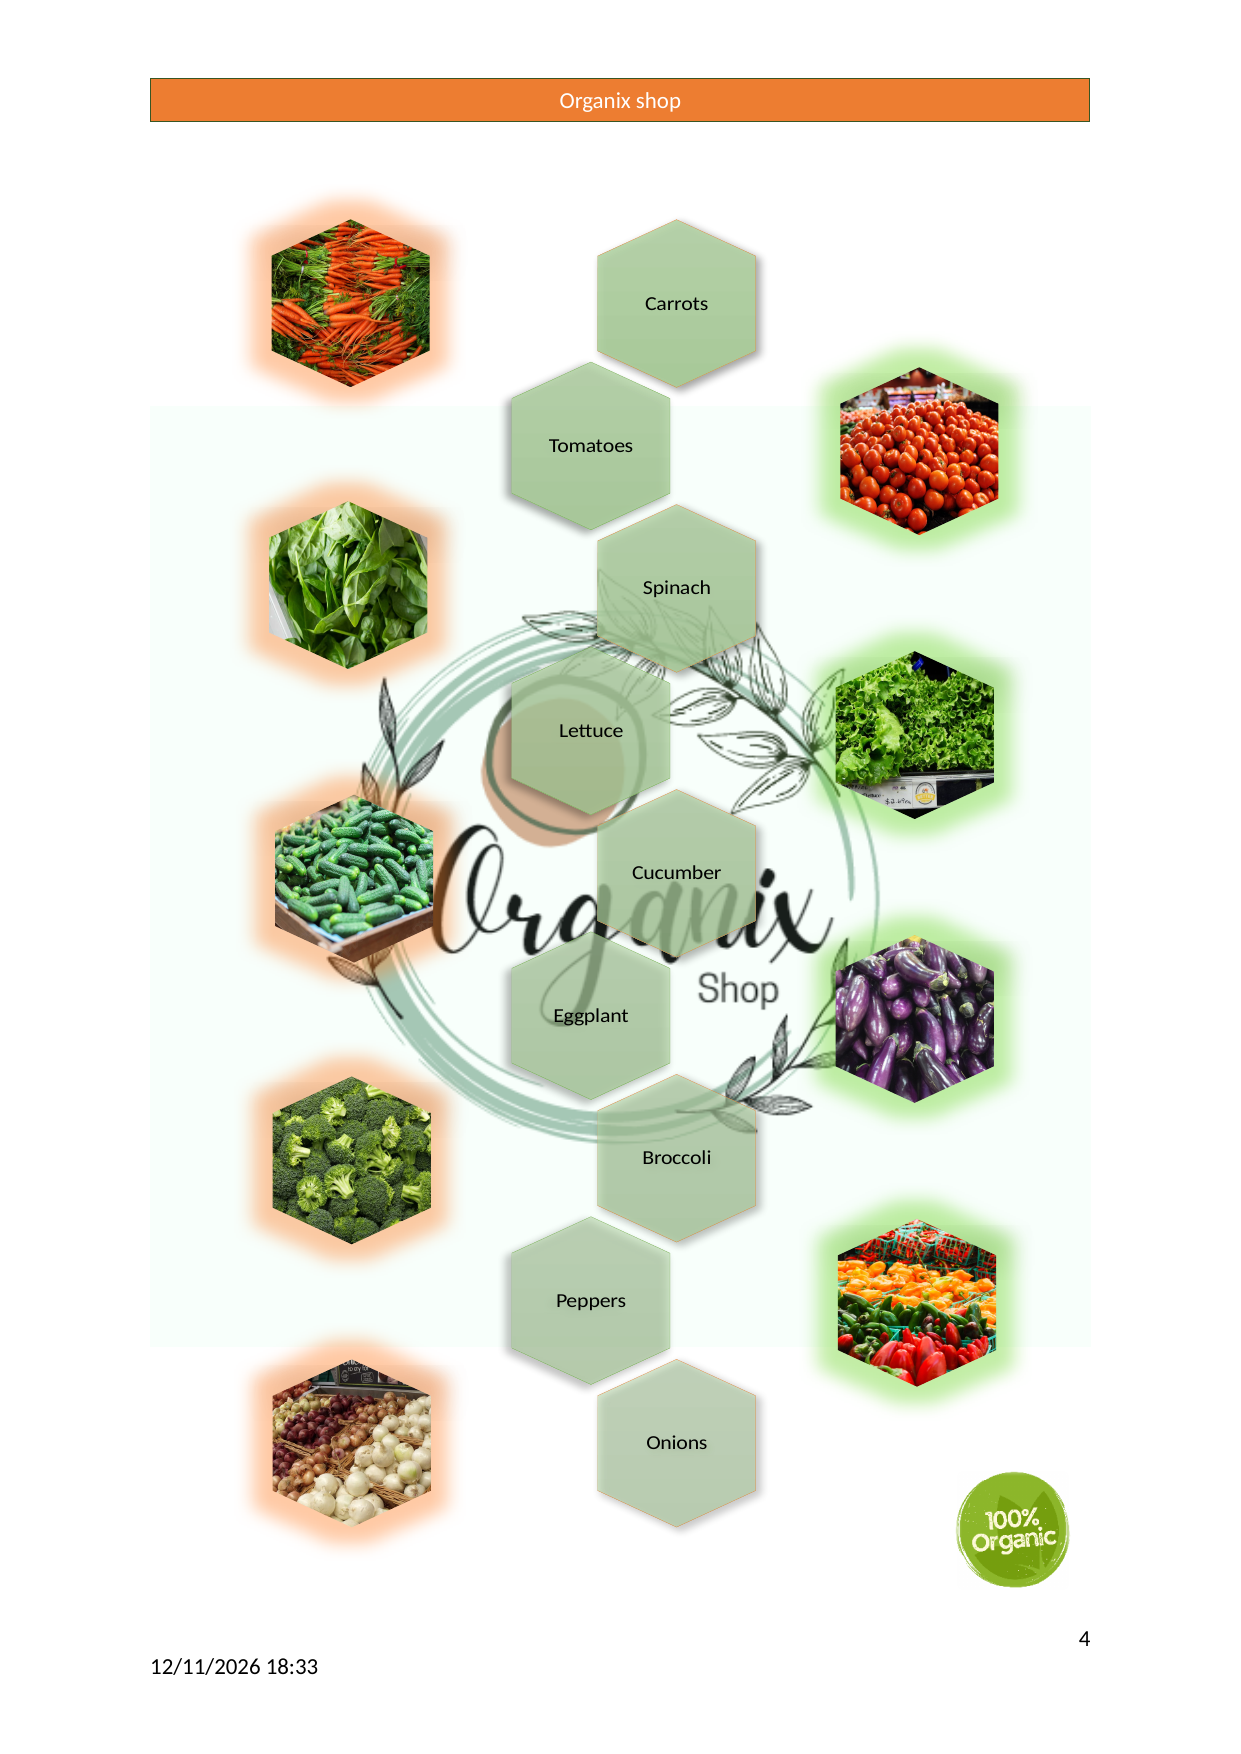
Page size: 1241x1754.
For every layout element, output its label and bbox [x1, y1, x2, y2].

picture [271, 219, 430, 387]
picture [961, 1475, 1065, 1586]
picture [272, 1359, 431, 1528]
picture [840, 367, 999, 536]
picture [150, 406, 1091, 1347]
